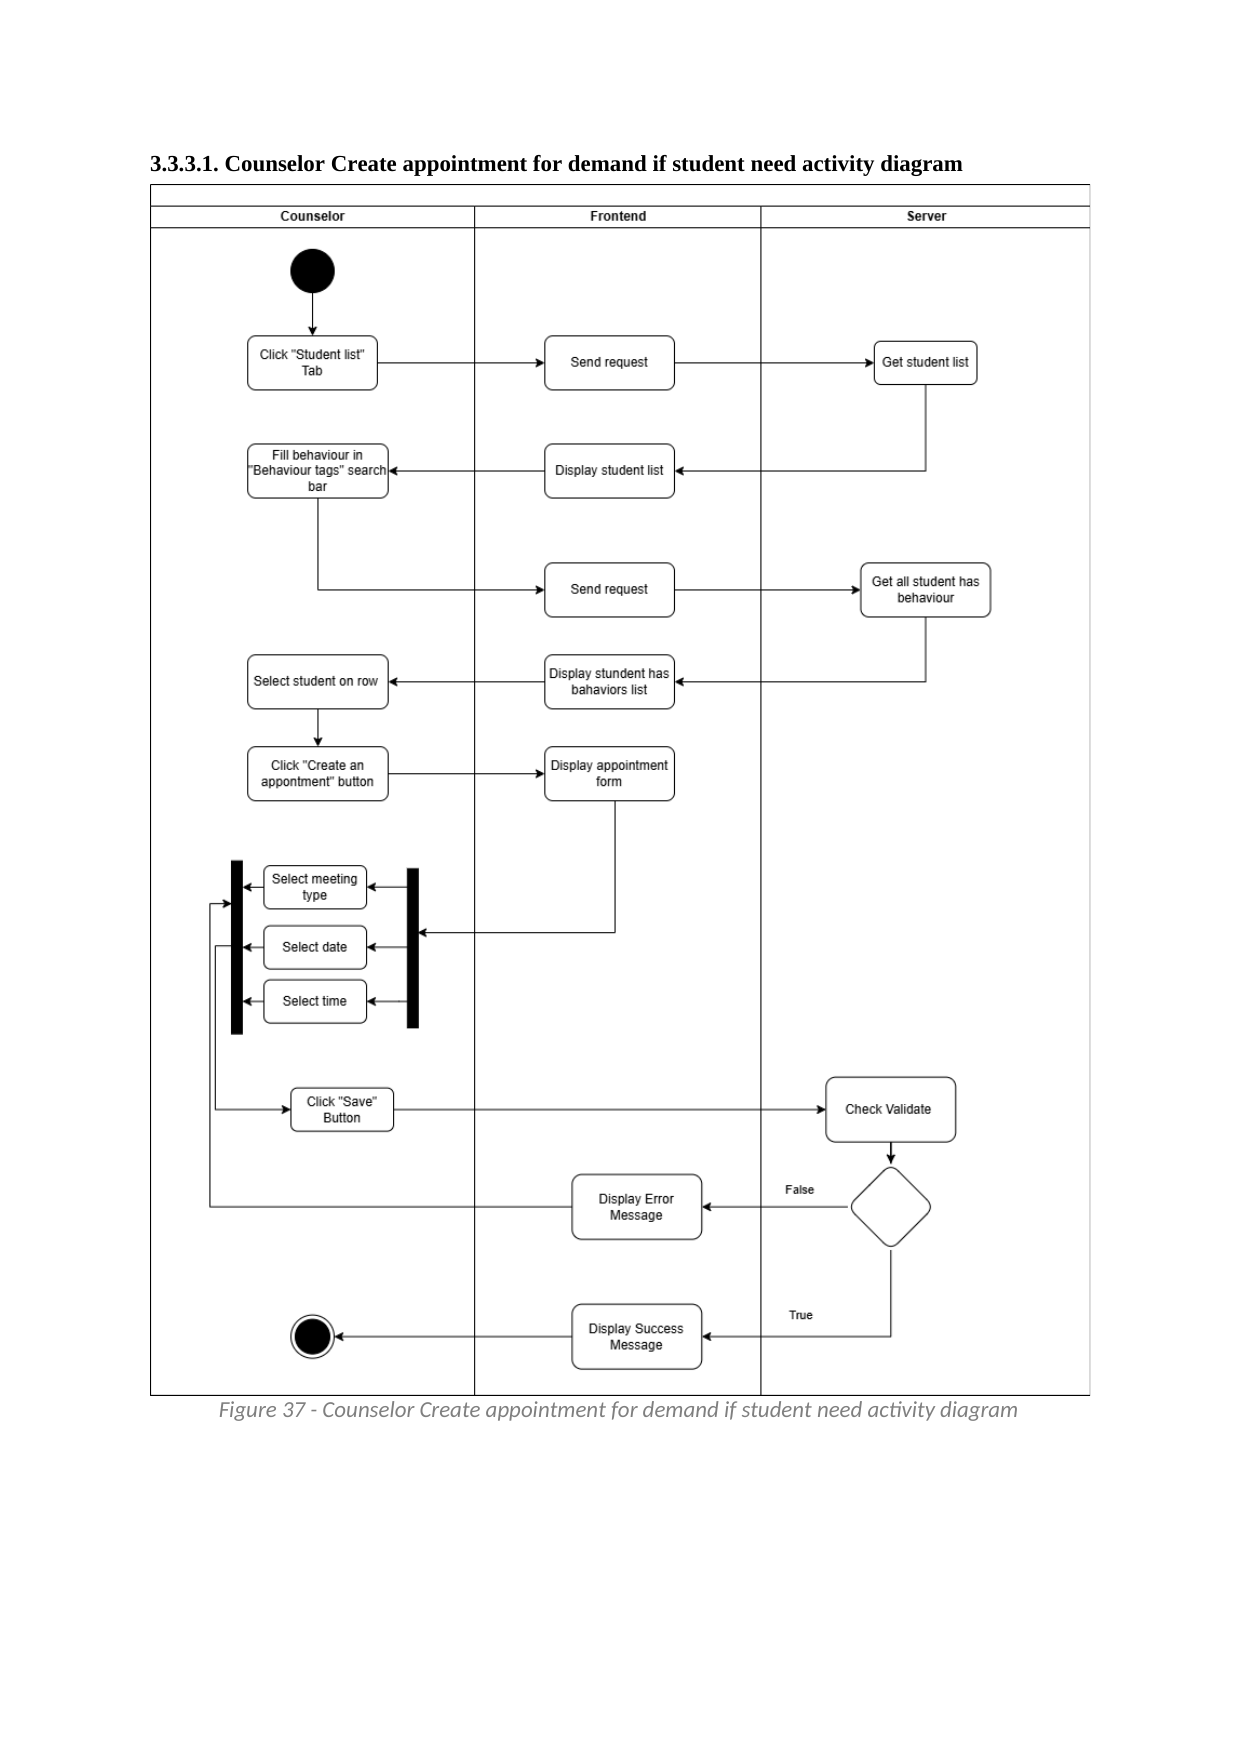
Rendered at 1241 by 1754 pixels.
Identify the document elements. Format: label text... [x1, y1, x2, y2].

subtitle 3.3.3.1. Counselor Create appointment for demand if student need activity diagram [150, 150, 1090, 176]
picture [150, 184, 1091, 1396]
